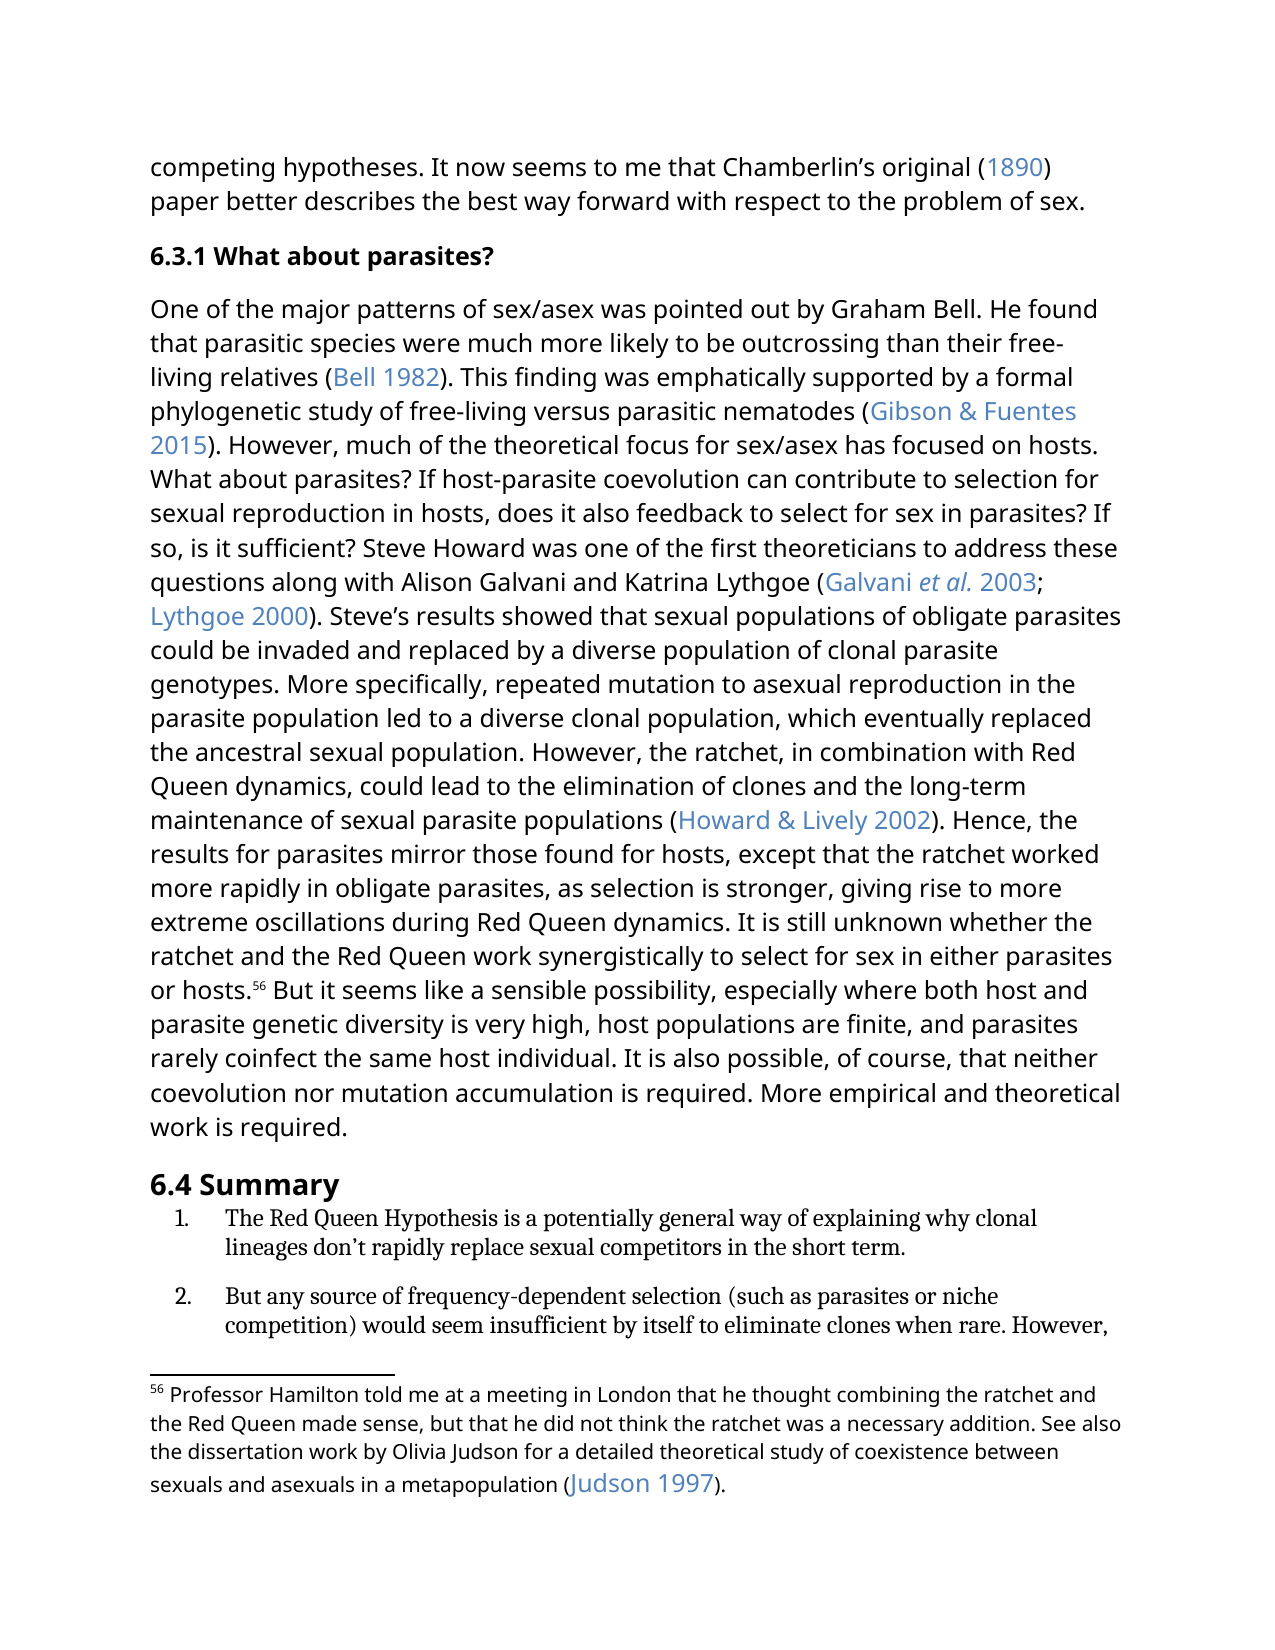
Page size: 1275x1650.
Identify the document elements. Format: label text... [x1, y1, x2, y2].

subtitle 6.3.1 What about parasites? [150, 239, 1125, 273]
list The Red Queen Hypothesis is a potentially general way of explaining why clonal lineages don’t rapidly replace sexual competitors in the short term. [175, 1204, 1125, 1261]
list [175, 1282, 1125, 1340]
subtitle 6.4 Summary [150, 1164, 1125, 1204]
text One of the major patterns of sex/asex was pointed out by Graham Bell. He found that parasitic species were much more likely to be outcrossing than their free-living relatives (Bell 1982). This finding was emphatically supported by a formal phylogenetic study of free-living versus parasitic nematodes (Gibson & Fuentes 2015). However, much of the theoretical focus for sex/asex has focused on hosts. What about parasites? If host-parasite coevolution can contribute to selection for sexual reproduction in hosts, does it also feedback to select for sex in parasites? If so, is it sufficient? Steve Howard was one of the first theoreticians to address these questions along with Alison Galvani and Katrina Lythgoe (Galvani et al. 2003; Lythgoe 2000). Steve’s results showed that sexual populations of obligate parasites could be invaded and replaced by a diverse population of clonal parasite genotypes. More specifically, repeated mutation to asexual reproduction in the parasite population led to a diverse clonal population, which eventually replaced the ancestral sexual population. However, the ratchet, in combination with Red Queen dynamics, could lead to the elimination of clones and the long-term maintenance of sexual parasite populations (Howard & Lively 2002). Hence, the results for parasites mirror those found for hosts, except that the ratchet worked more rapidly in obligate parasites, as selection is stronger, giving rise to more extreme oscillations during Red Queen dynamics. It is still unknown whether the ratchet and the Red Queen work synergistically to select for sex in either parasites or hosts. But it seems like a sensible possibility, especially where both host and parasite genetic diversity is very high, host populations are finite, and parasites rarely coinfect the same host individual. It is also possible, of course, that neither coevolution nor mutation accumulation is required. More empirical and theoretical work is required. [150, 292, 1125, 1143]
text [150, 150, 1125, 218]
